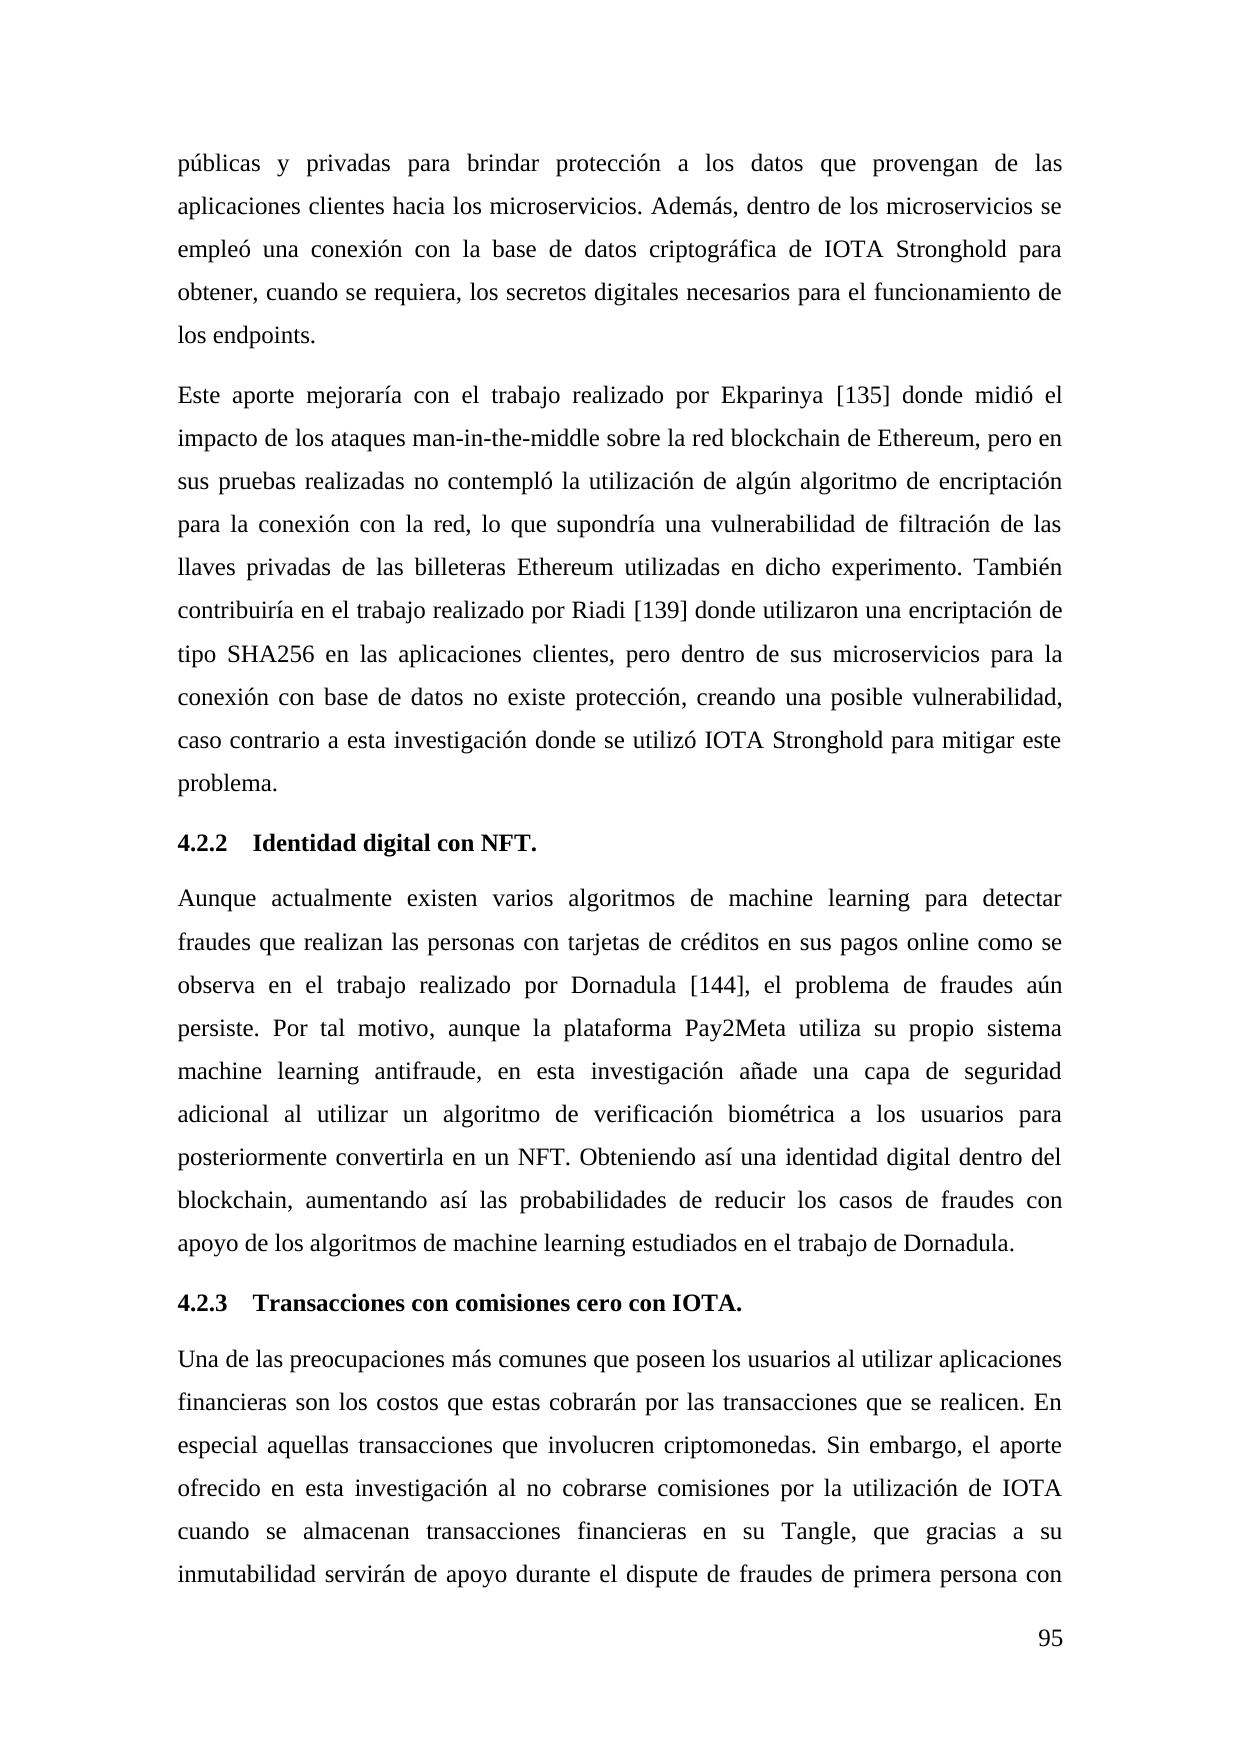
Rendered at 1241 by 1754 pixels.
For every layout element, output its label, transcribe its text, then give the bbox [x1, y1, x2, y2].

list Identidad digital con NFT. [177, 828, 1063, 857]
text Este aporte mejoraría con el trabajo realizado por Ekparinya donde midió el impacto de los ataques man-in-the-middle sobre la red blockchain de Ethereum, pero en sus pruebas realizadas no contempló la utilización de algún algoritmo de encriptación para la conexión con la red, lo que supondría una vulnerabilidad de filtración de las llaves privadas de las billeteras Ethereum utilizadas en dicho experimento. También contribuiría en el trabajo realizado por Riadi donde utilizaron una encriptación de tipo SHA256 en las aplicaciones clientes, pero dentro de sus microservicios para la conexión con base de datos no existe protección, creando una posible vulnerabilidad, caso contrario a esta investigación donde se utilizó IOTA Stronghold para mitigar este problema. [177, 380, 1063, 797]
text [177, 148, 1063, 349]
list Transacciones con comisiones cero con IOTA. [177, 1288, 1063, 1317]
text Aunque actualmente existen varios algoritmos de machine learning para detectar fraudes que realizan las personas con tarjetas de créditos en sus pagos online como se observa en el trabajo realizado por Dornadula , el problema de fraudes aún persiste. Por tal motivo, aunque la plataforma Pay2Meta utiliza su propio sistema machine learning antifraude, en esta investigación añade una capa de seguridad adicional al utilizar un algoritmo de verificación biométrica a los usuarios para posteriormente convertirla en un NFT. Obteniendo así una identidad digital dentro del blockchain, aumentando así las probabilidades de reducir los casos de fraudes con apoyo de los algoritmos de machine learning estudiados en el trabajo de Dornadula. [177, 883, 1063, 1257]
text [177, 1344, 1063, 1588]
